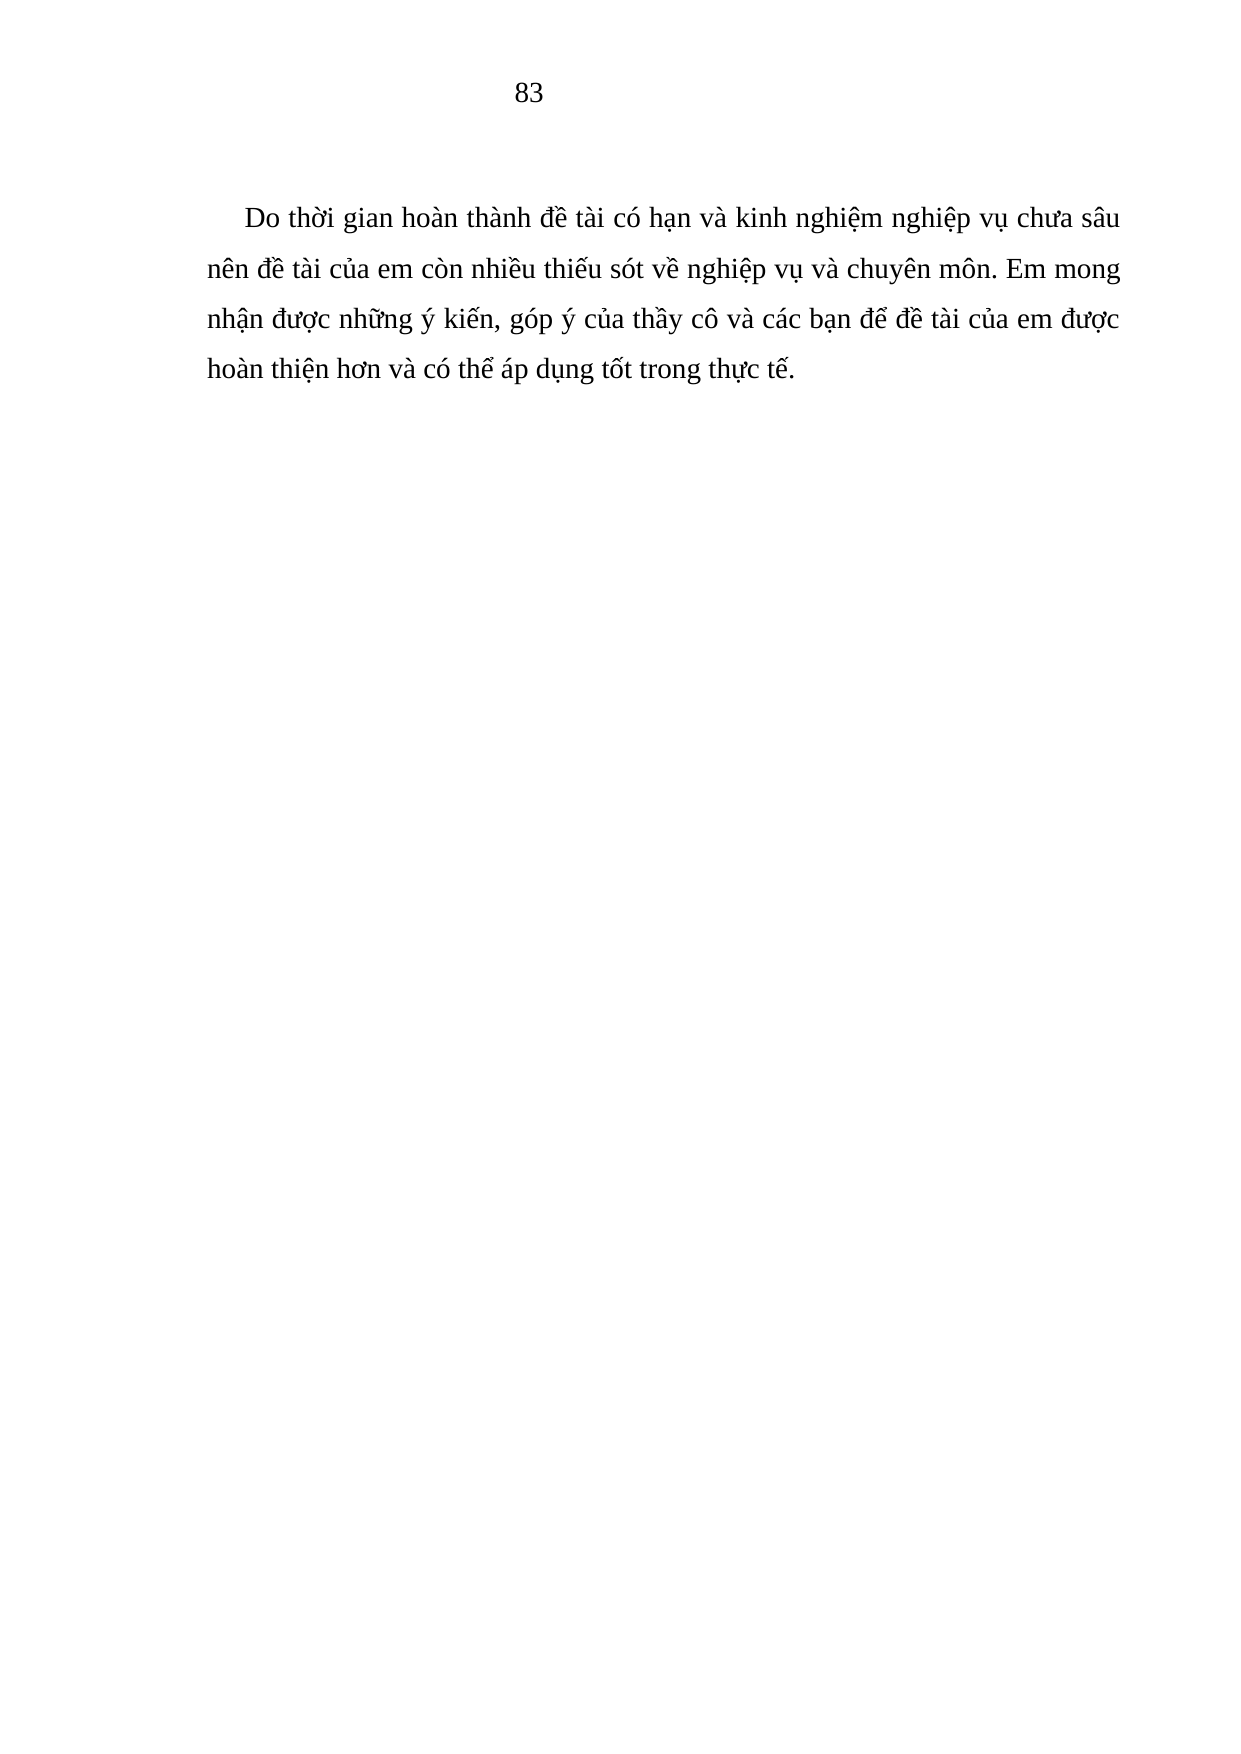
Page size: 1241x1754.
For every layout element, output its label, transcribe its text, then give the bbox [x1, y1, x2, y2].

text Do thời gian hoàn thành đề tài có hạn và kinh nghiệm nghiệp vụ chưa sâu nên đề tài của em còn nhiều thiếu sót về nghiệp vụ và chuyên môn. Em mong nhận được những ý kiến, góp ý của thầy cô và các bạn để đề tài của em được hoàn thiện hơn và có thể áp dụng tốt trong thực tế. [207, 200, 1122, 385]
